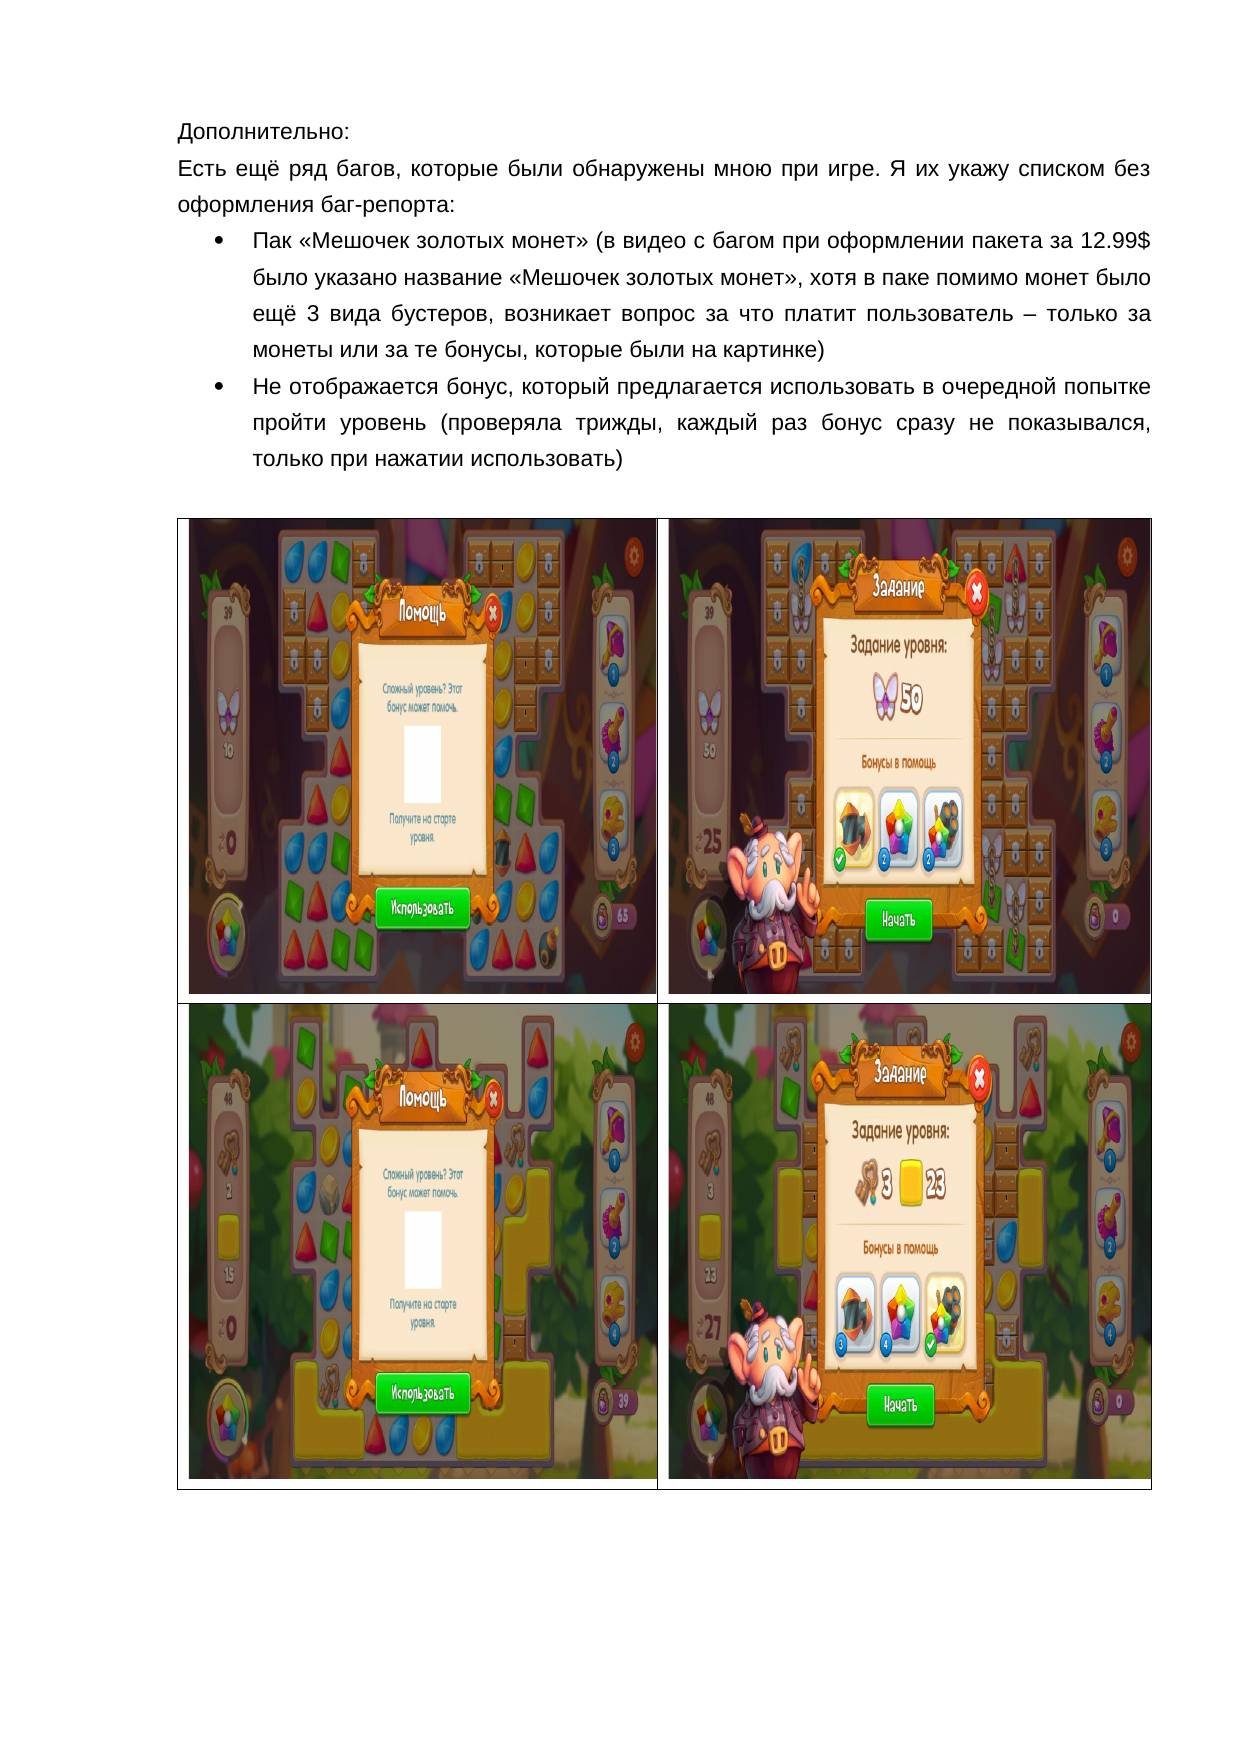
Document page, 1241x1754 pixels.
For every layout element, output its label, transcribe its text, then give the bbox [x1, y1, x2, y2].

table_header [658, 519, 1151, 1003]
picture [188, 519, 657, 994]
text Есть ещё ряд багов, которые были обнаружены мною при игре. Я их укажу списком без оформления баг-репорта: [177, 154, 1152, 217]
table_cell [658, 1004, 1151, 1489]
text Дополнительно: [177, 118, 1152, 144]
picture [668, 519, 1151, 994]
picture [188, 1004, 658, 1479]
list Не отображается бонус, который предлагается использовать в очередной попытке пройти уровень (проверяла трижды, каждый раз бонус сразу не показывался, только при нажатии использовать) [215, 373, 1152, 472]
list Пак «Мешочек золотых монет» (в видео с багом при оформлении пакета за 12.99$ было указано название «Мешочек золотых монет», хотя в паке помимо монет было ещё 3 вида бустеров, возникает вопрос за что платит пользователь – только за монеты или за те бонусы, которые были на картинке) [215, 227, 1152, 363]
table_header [178, 519, 657, 1003]
picture [668, 1004, 1152, 1479]
table_cell [178, 1004, 657, 1489]
